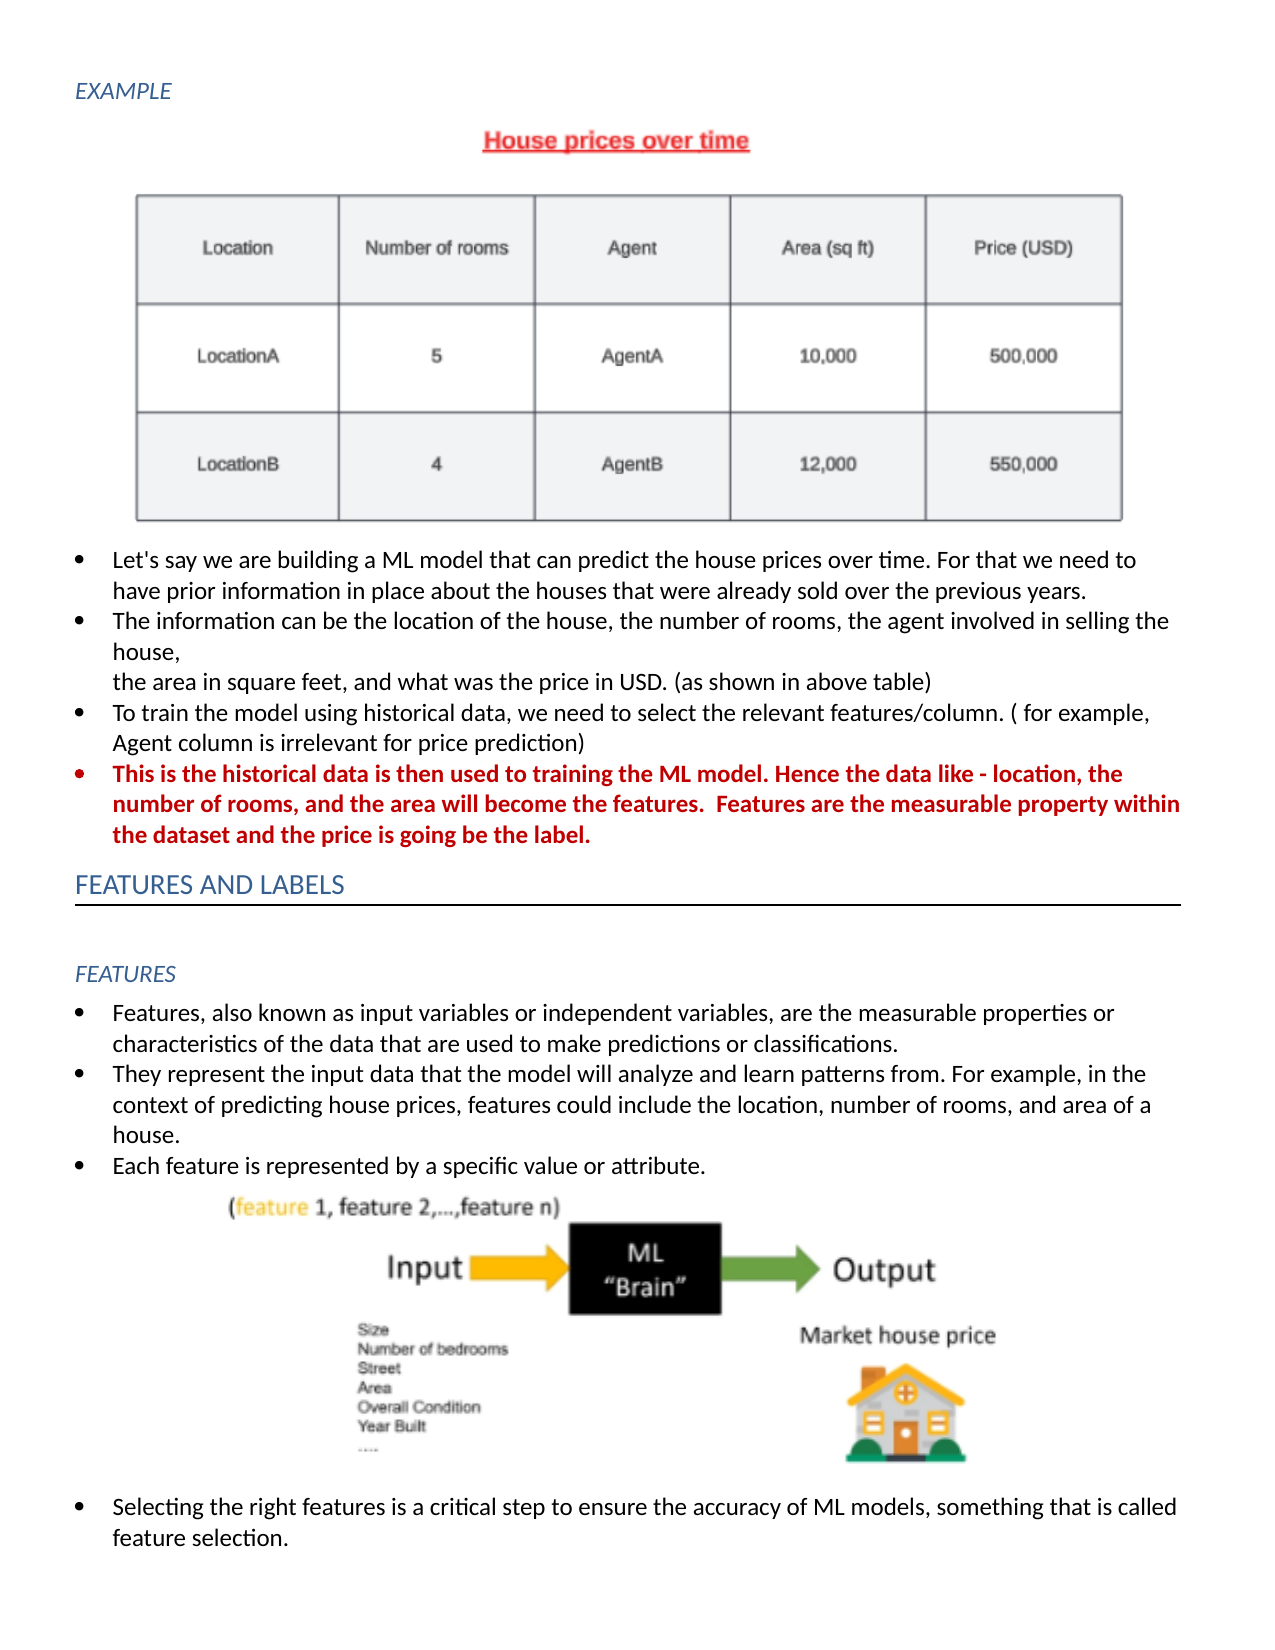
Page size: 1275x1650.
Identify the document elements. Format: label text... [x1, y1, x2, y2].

subtitle EXAMPLE [75, 75, 1181, 106]
list Let's say we are building a ML model that can predict the house prices over time. For that we need to have prior information in place about the houses that were already sold over the previous years. [75, 544, 1181, 606]
list To train the model using historical data, we need to select the relevant features/column. ( for example, Agent column is irrelevant for price prediction) [75, 697, 1181, 758]
text the area in square feet, and what was the price in USD. (as shown in above table) [112, 667, 1181, 697]
list Features, also known as input variables or independent variables, are the measurable properties or characteristics of the data that are used to make predictions or classifications. [75, 997, 1181, 1058]
subtitle FEATURES [75, 958, 1181, 989]
subtitle FEATURES AND LABELS [75, 866, 1181, 904]
list This is the historical data is then used to training the ML model. Hence the data like - location, the number of rooms, and the area will become the features. Features are the measurable property within the dataset and the price is going be the label. [75, 758, 1181, 850]
picture [131, 114, 1125, 524]
list The information can be the location of the house, the number of rooms, the agent involved in selling the house, [75, 606, 1181, 667]
list They represent the input data that the model will analyze and learn patterns from. For example, in the context of predicting house prices, features could include the location, number of rooms, and area of a house. [75, 1058, 1181, 1150]
list Each feature is represented by a specific value or attribute. [75, 1150, 1181, 1180]
picture [227, 1188, 1029, 1470]
list Selecting the right features is a critical step to ensure the accuracy of ML models, something that is called feature selection. [75, 1491, 1181, 1552]
